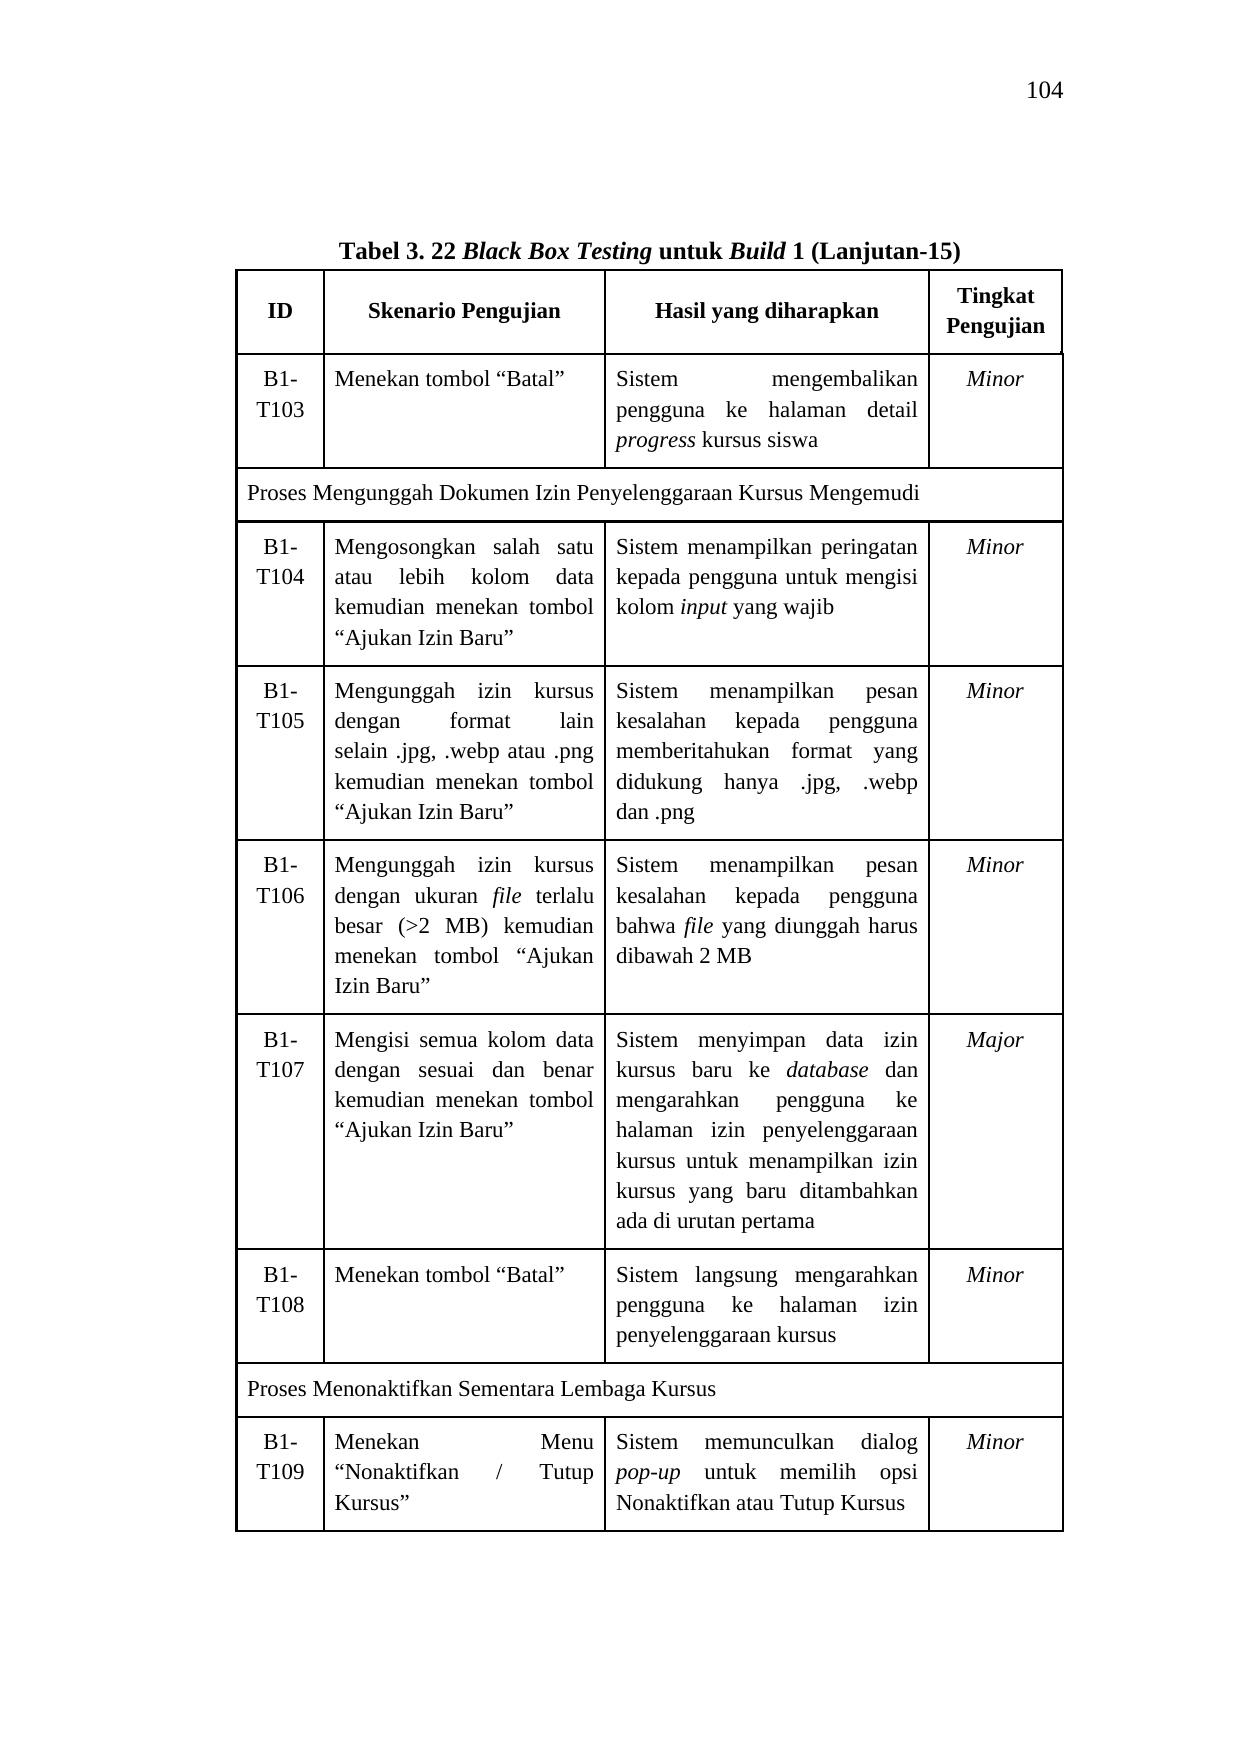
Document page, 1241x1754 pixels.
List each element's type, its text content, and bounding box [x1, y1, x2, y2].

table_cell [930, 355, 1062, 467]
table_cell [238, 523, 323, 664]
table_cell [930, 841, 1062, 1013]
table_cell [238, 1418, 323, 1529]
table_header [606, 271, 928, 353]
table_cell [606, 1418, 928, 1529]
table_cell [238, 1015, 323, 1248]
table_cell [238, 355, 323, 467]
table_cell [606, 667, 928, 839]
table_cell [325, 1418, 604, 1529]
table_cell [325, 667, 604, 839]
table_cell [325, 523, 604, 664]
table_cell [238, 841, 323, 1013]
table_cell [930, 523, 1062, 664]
text Tabel 3. 22 Black Box Testing untuk Build 1 (Lanjutan-15) [236, 236, 1063, 265]
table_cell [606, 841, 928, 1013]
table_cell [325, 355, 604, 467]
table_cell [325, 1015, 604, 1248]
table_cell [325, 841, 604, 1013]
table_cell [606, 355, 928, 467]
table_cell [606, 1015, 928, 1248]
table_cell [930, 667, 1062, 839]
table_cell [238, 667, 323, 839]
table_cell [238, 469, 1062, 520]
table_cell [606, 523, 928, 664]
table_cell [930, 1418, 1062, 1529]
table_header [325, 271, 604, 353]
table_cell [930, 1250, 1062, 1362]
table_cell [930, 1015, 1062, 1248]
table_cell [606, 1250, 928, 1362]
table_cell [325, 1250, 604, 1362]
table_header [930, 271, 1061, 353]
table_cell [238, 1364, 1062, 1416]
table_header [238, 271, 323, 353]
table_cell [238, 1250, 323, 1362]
